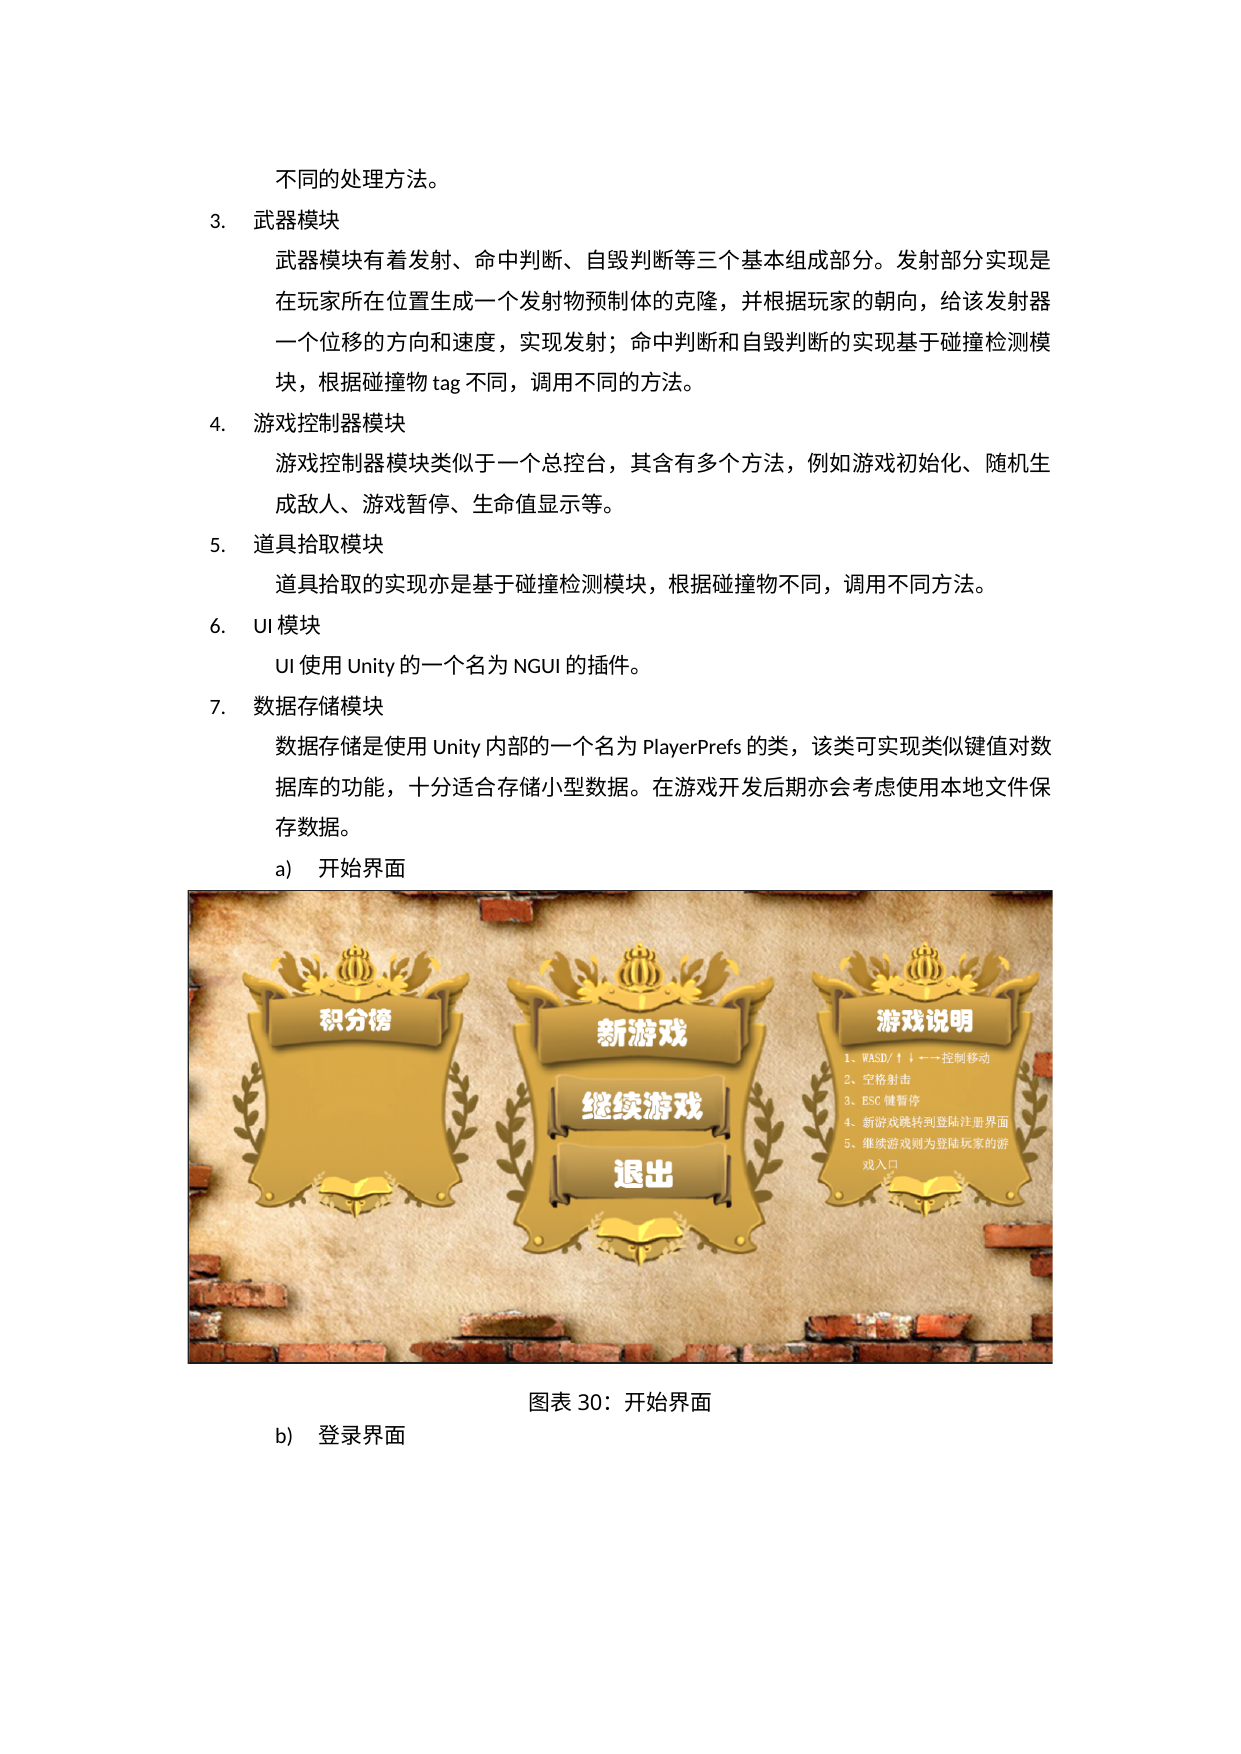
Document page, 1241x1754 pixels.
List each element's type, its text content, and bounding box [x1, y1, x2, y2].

list 登录界面 [275, 1417, 1053, 1450]
list 数据存储模块 [209, 688, 1031, 721]
text 图表 30：开始界面 [187, 1385, 1053, 1417]
text 道具拾取的实现亦是基于碰撞检测模块，根据碰撞物不同，调用不同方法。 [275, 567, 1053, 599]
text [275, 162, 1053, 194]
list UI模块 [209, 607, 1031, 640]
text UI使用Unity的一个名为NGUI的插件。 [275, 648, 1053, 680]
text 游戏控制器模块类似于一个总控台，其含有多个方法，例如游戏初始化、随机生成敌人、游戏暂停、生命值显示等。 [275, 446, 1053, 519]
text 数据存储是使用Unity内部的一个名为PlayerPrefs的类，该类可实现类似键值对数据库的功能，十分适合存储小型数据。在游戏开发后期亦会考虑使用本地文件保存数据。 [275, 729, 1053, 842]
text 武器模块有着发射、命中判断、自毁判断等三个基本组成部分。发射部分实现是在玩家所在位置生成一个发射物预制体的克隆，并根据玩家的朝向，给该发射器一个位移的方向和速度，实现发射；命中判断和自毁判断的实现基于碰撞检测模块，根据碰撞物tag不同，调用不同的方法。 [275, 243, 1053, 397]
list 开始界面 [275, 850, 1031, 883]
list 游戏控制器模块 [209, 405, 1031, 438]
list 武器模块 [209, 202, 1031, 235]
list 道具拾取模块 [209, 527, 1031, 559]
